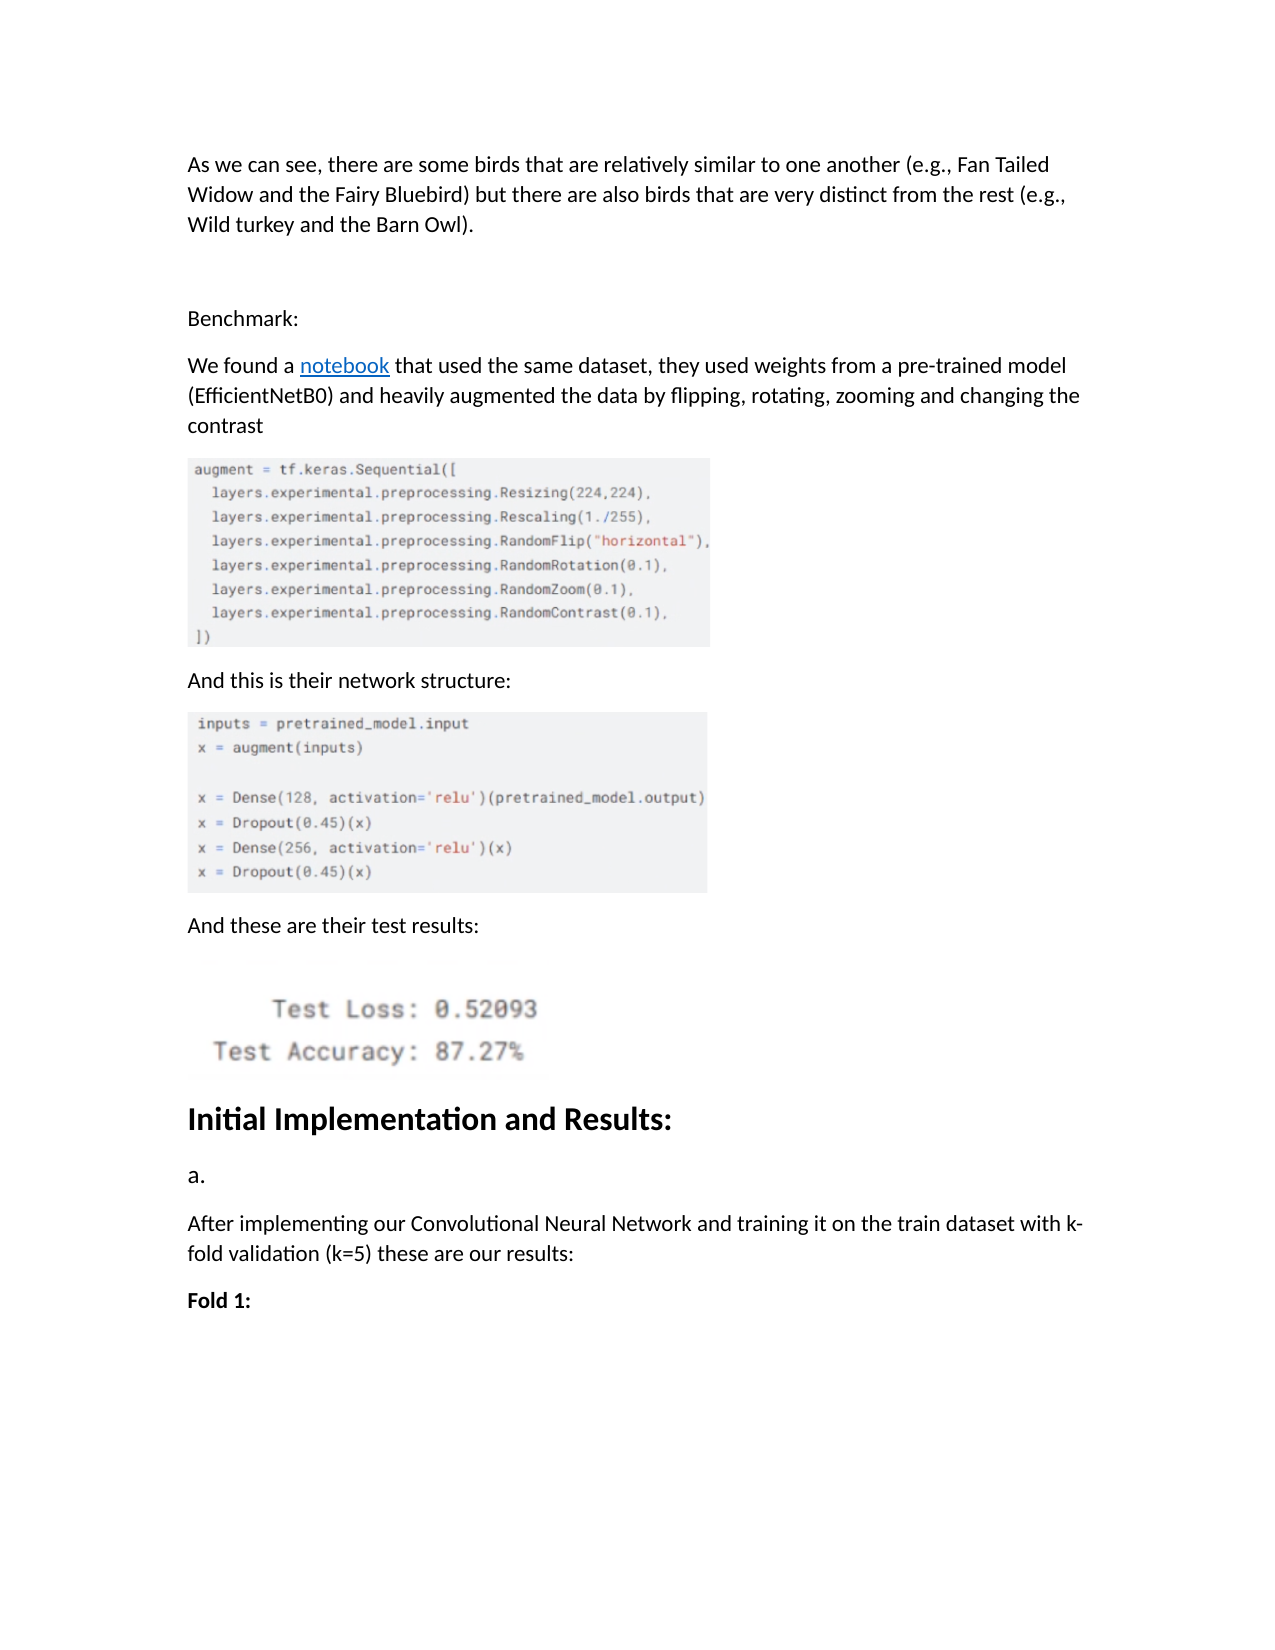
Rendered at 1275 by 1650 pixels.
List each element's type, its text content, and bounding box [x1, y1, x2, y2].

text And these are their test results: [187, 911, 1087, 939]
text a. [187, 1159, 1087, 1189]
picture [187, 712, 708, 893]
text As we can see, there are some birds that are relatively similar to one another (e.g., Fan Tailed Widow and the Fairy Bluebird) but there are also birds that are very distinct from the rest (e.g., Wild turkey and the Barn Owl). [187, 150, 1087, 238]
text And this is their network structure: [187, 666, 1087, 694]
text Fold 1: [187, 1286, 1087, 1314]
text After implementing our Convolutional Neural Network and training it on the train dataset with k-fold validation (k=5) these are our results: [187, 1209, 1087, 1267]
text Benchmark: [187, 304, 1087, 332]
text We found a notebook that used the same dataset, they used weights from a pre-trained model (EfficientNetB0) and heavily augmented the data by flipping, rotating, zooming and changing the contrast [187, 351, 1087, 439]
picture [187, 458, 711, 647]
picture [187, 958, 549, 1080]
text Initial Implementation and Results: [187, 1098, 1087, 1139]
